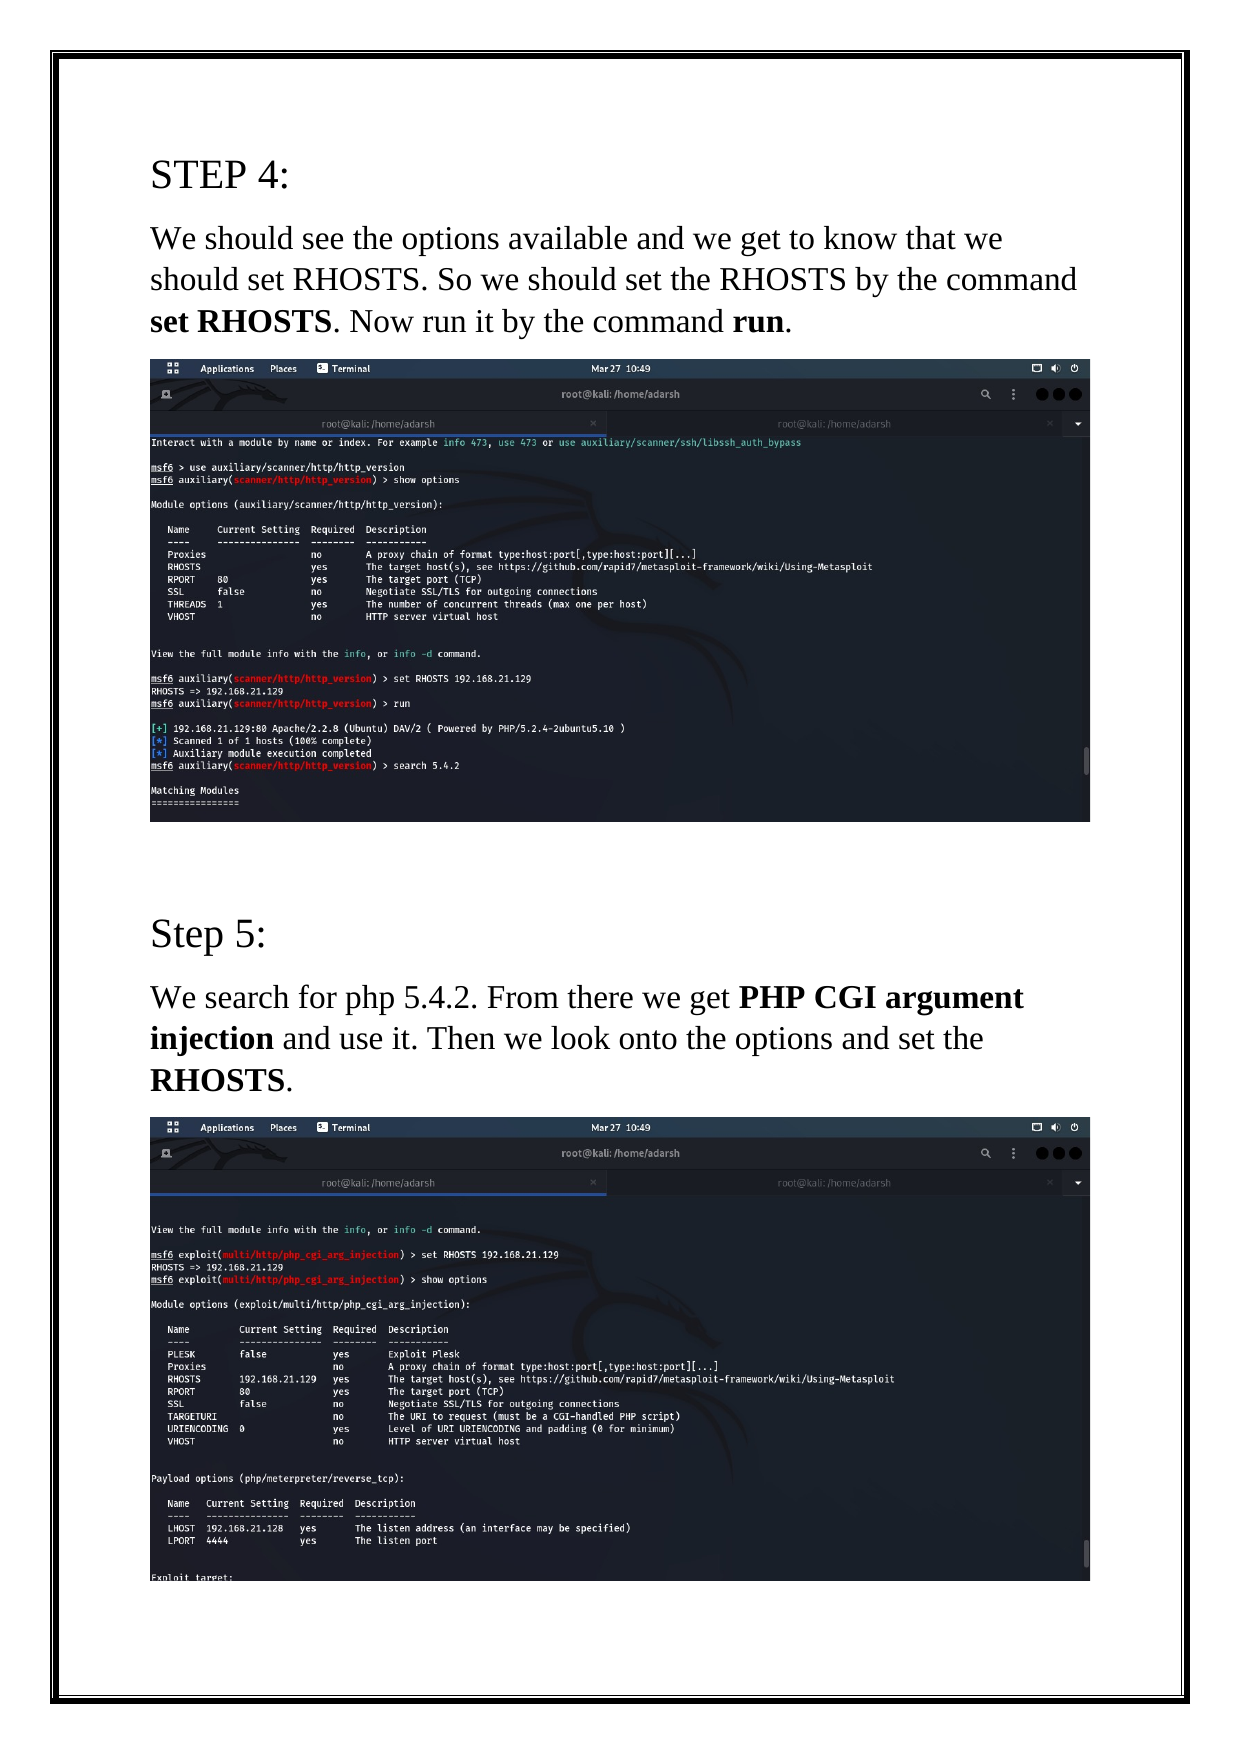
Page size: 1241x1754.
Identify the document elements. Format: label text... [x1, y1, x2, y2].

text We search for php 5.4.2. From there we get PHP CGI argument injection and use it. Then we look onto the options and set the RHOSTS. [150, 977, 1090, 1098]
text We should see the options available and we get to know that we should set RHOSTS. So we should set the RHOSTS by the command set RHOSTS. Now run it by the command run. [150, 218, 1090, 339]
picture [150, 1117, 1091, 1581]
text Step 5: [150, 909, 1090, 957]
text STEP 4: [150, 150, 1090, 198]
picture [150, 359, 1091, 822]
